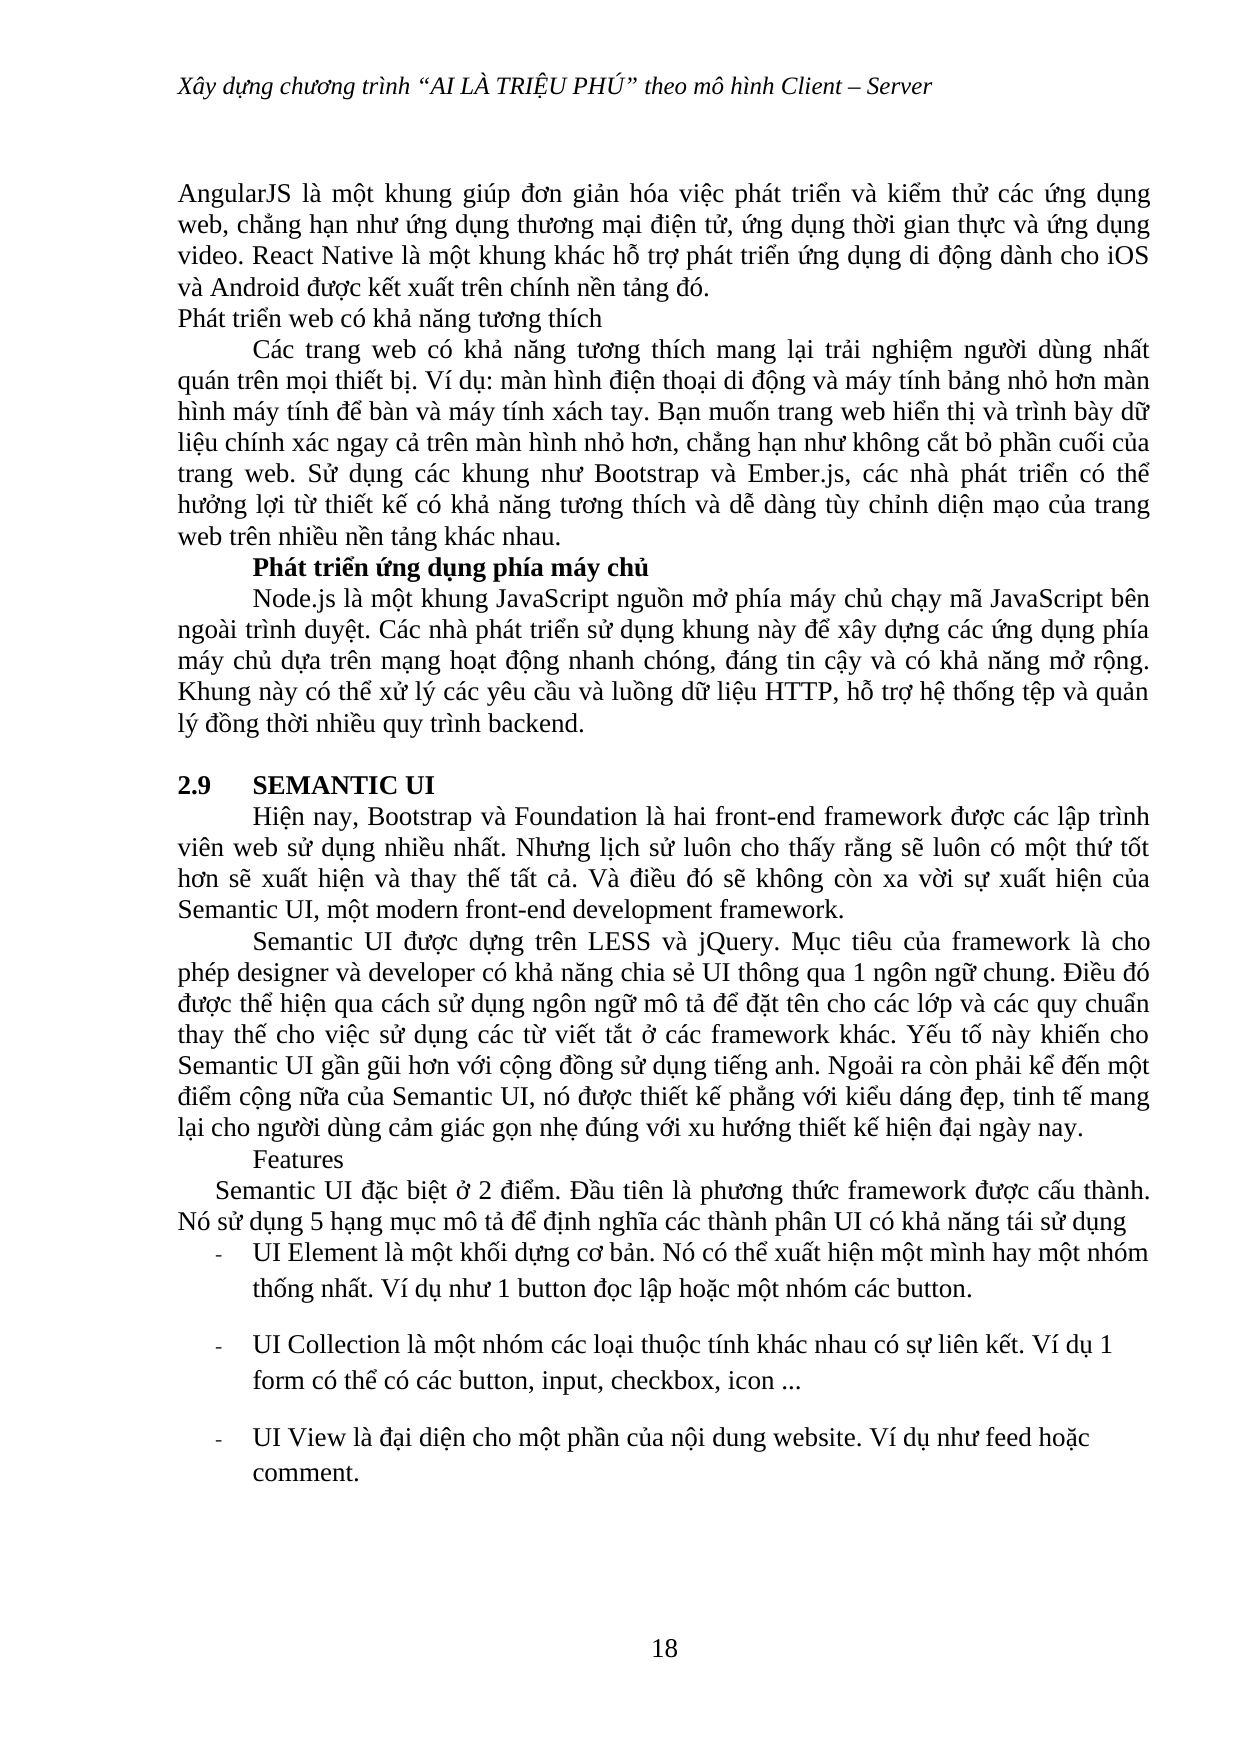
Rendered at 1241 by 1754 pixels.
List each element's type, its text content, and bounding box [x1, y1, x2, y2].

text Phát triển ứng dụng phía máy chủ [177, 551, 1152, 582]
text 2.9 SEMANTIC UI [177, 769, 1152, 800]
text Features [177, 1143, 1152, 1174]
list UI View là đại diện cho một phần của nội dung website. Ví dụ như feed hoặc comment. [215, 1421, 1152, 1488]
list UI Collection là một nhóm các loại thuộc tính khác nhau có sự liên kết. Ví dụ 1 form có thể có các button, input, checkbox, icon ... [215, 1328, 1152, 1395]
text Semantic UI được dựng trên LESS và jQuery. Mục tiêu của framework là cho phép designer và developer có khả năng chia sẻ UI thông qua 1 ngôn ngữ chung. Điều đó được thể hiện qua cách sử dụng ngôn ngữ mô tả để đặt tên cho các lớp và các quy chuẩn thay thế cho việc sử dụng các từ viết tắt ở các framework khác. Yếu tố này khiến cho Semantic UI gần gũi hơn với cộng đồng sử dụng tiếng anh. Ngoải ra còn phải kể đến một điểm cộng nữa của Semantic UI, nó được thiết kế phẳng với kiểu dáng đẹp, tinh tế mang lại cho người dùng cảm giác gọn nhẹ đúng với xu hướng thiết kế hiện đại ngày nay. [177, 925, 1152, 1143]
text Phát triển web có khả năng tương thích [177, 302, 1152, 333]
text Hiện nay, Bootstrap và Foundation là hai front-end framework được các lập trình viên web sử dụng nhiều nhất. Nhưng lịch sử luôn cho thấy rằng sẽ luôn có một thứ tốt hơn sẽ xuất hiện và thay thế tất cả. Và điều đó sẽ không còn xa vời sự xuất hiện của Semantic UI, một modern front-end development framework. [177, 800, 1152, 925]
text Node.js là một khung JavaScript nguồn mở phía máy chủ chạy mã JavaScript bên ngoài trình duyệt. Các nhà phát triển sử dụng khung này để xây dựng các ứng dụng phía máy chủ dựa trên mạng hoạt động nhanh chóng, đáng tin cậy và có khả năng mở rộng. Khung này có thể xử lý các yêu cầu và luồng dữ liệu HTTP, hỗ trợ hệ thống tệp và quản lý đồng thời nhiều quy trình backend. [177, 582, 1152, 738]
text AngularJS là một khung giúp đơn giản hóa việc phát triển và kiểm thử các ứng dụng web, chẳng hạn như ứng dụng thương mại điện tử, ứng dụng thời gian thực và ứng dụng video. React Native là một khung khác hỗ trợ phát triển ứng dụng di động dành cho iOS và Android được kết xuất trên chính nền tảng đó. [177, 177, 1152, 302]
text Semantic UI đặc biệt ở 2 điểm. Đầu tiên là phương thức framework được cấu thành. Nó sử dụng 5 hạng mục mô tả để định nghĩa các thành phân UI có khả năng tái sử dụng [177, 1174, 1152, 1236]
text Các trang web có khả năng tương thích mang lại trải nghiệm người dùng nhất quán trên mọi thiết bị. Ví dụ: màn hình điện thoại di động và máy tính bảng nhỏ hơn màn hình máy tính để bàn và máy tính xách tay. Bạn muốn trang web hiển thị và trình bày dữ liệu chính xác ngay cả trên màn hình nhỏ hơn, chẳng hạn như không cắt bỏ phần cuối của trang web. Sử dụng các khung như Bootstrap và Ember.js, các nhà phát triển có thể hưởng lợi từ thiết kế có khả năng tương thích và dễ dàng tùy chỉnh diện mạo của trang web trên nhiều nền tảng khác nhau. [177, 333, 1152, 551]
list UI Element là một khối dựng cơ bản. Nó có thể xuất hiện một mình hay một nhóm thống nhất. Ví dụ như 1 button đọc lập hoặc một nhóm các button. [215, 1236, 1152, 1303]
